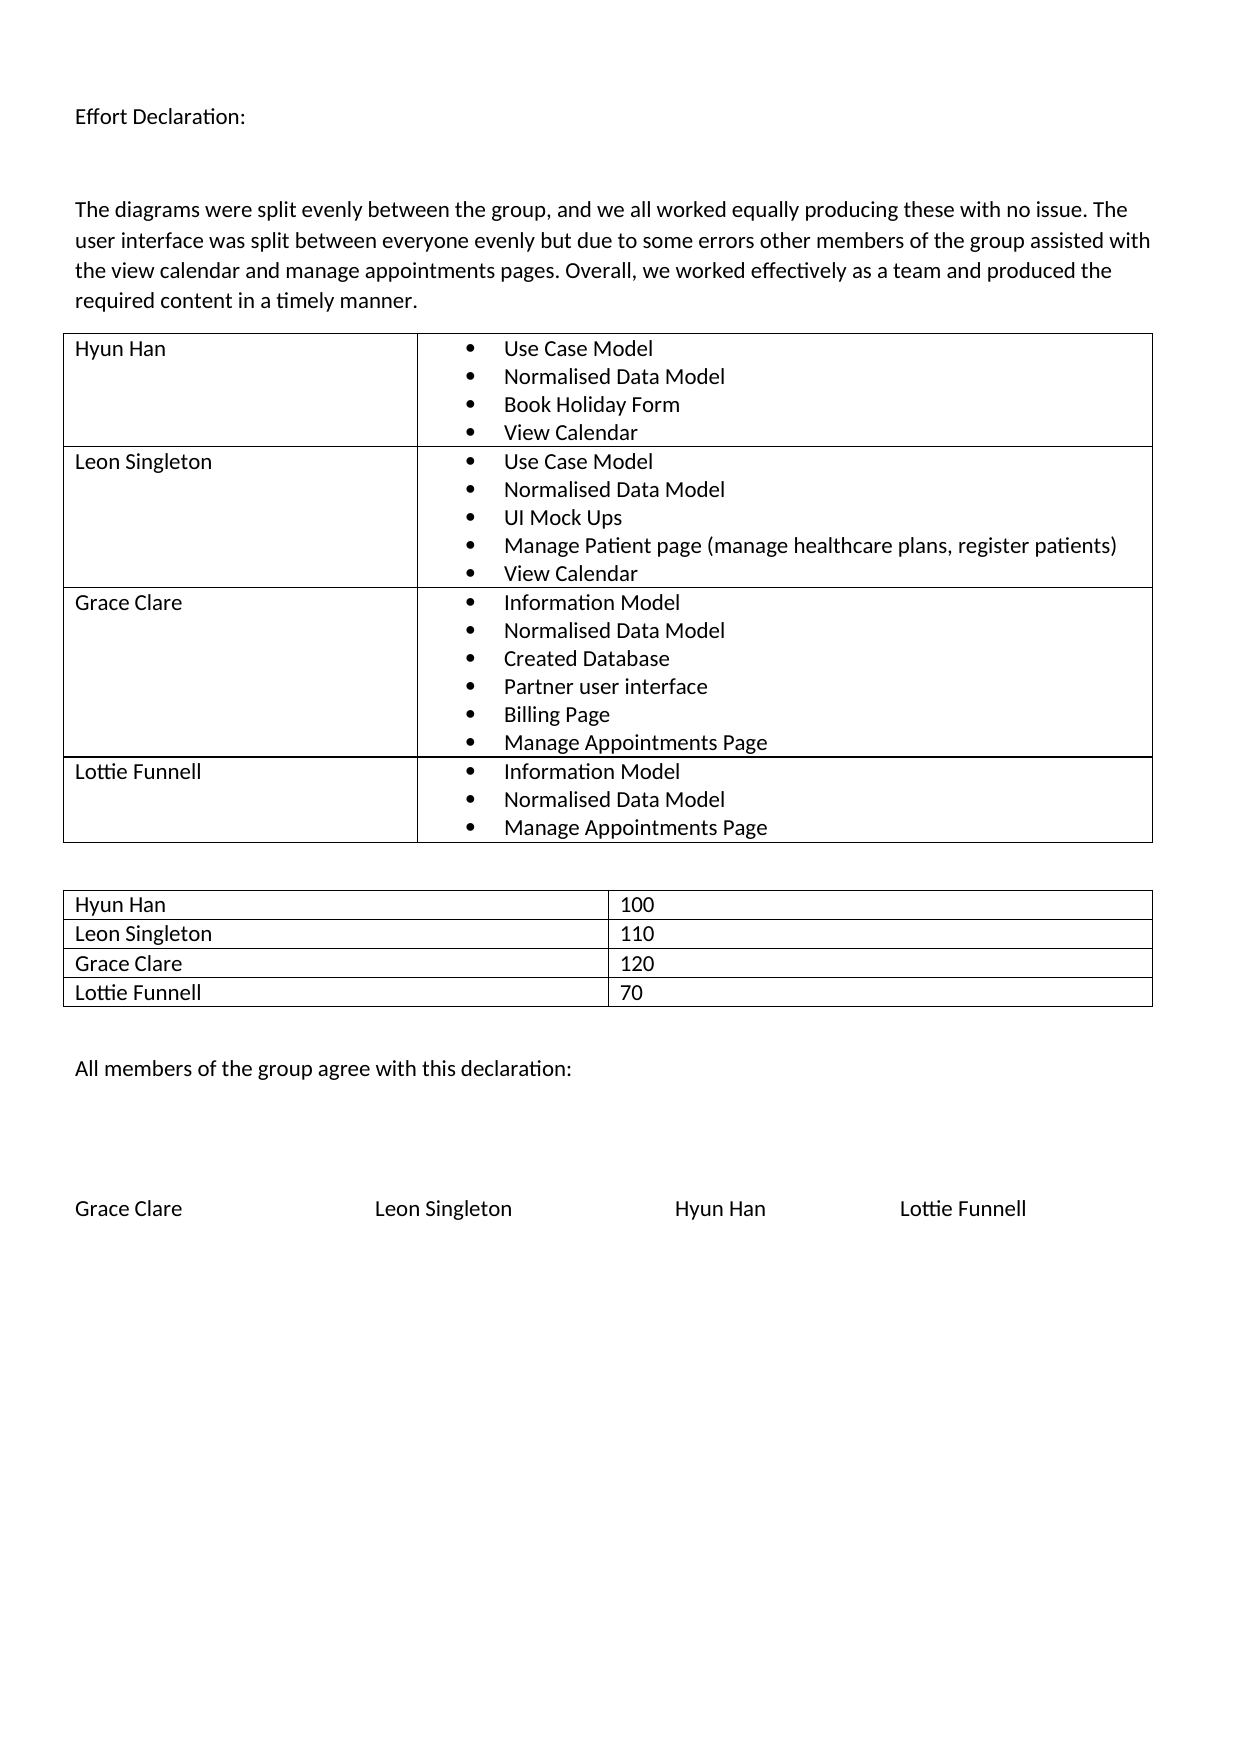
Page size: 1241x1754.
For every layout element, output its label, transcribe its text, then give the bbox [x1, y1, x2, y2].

table_cell Grace Clare [64, 588, 417, 756]
text Effort Declaration: [75, 102, 1165, 130]
text All members of the group agree with this declaration: [75, 1054, 1165, 1082]
table_header Hyun Han [64, 334, 417, 446]
table_cell 70 [609, 978, 1152, 1006]
table_cell Lottie Funnell [64, 978, 608, 1006]
text Grace Clare Leon Singleton Hyun Han Lottie Funnell [75, 1194, 1165, 1222]
table_header Use Case Model Normalised Data Model Book Holiday Form View Calendar [418, 334, 1152, 446]
table_header 100 [609, 891, 1152, 918]
table_cell Use Case Model Normalised Data Model UI Mock Ups Manage Patient page (manage healthcare plans, register patients) View Calendar [418, 447, 1152, 587]
text The diagrams were split evenly between the group, and we all worked equally producing these with no issue. The user interface was split between everyone evenly but due to some errors other members of the group assisted with the view calendar and manage appointments pages. Overall, we worked effectively as a team and produced the required content in a timely manner. [75, 196, 1165, 314]
table_cell Leon Singleton [64, 447, 417, 587]
table_cell Information Model Normalised Data Model Manage Appointments Page [418, 758, 1152, 842]
table_cell Grace Clare [64, 949, 608, 977]
table_cell Leon Singleton [64, 920, 608, 948]
table_cell 110 [609, 920, 1152, 948]
table_cell 120 [609, 949, 1152, 977]
table_cell Lottie Funnell [64, 758, 417, 842]
table_cell Information Model Normalised Data Model Created Database Partner user interface Billing Page Manage Appointments Page [418, 588, 1152, 756]
table_header Hyun Han [64, 891, 608, 918]
